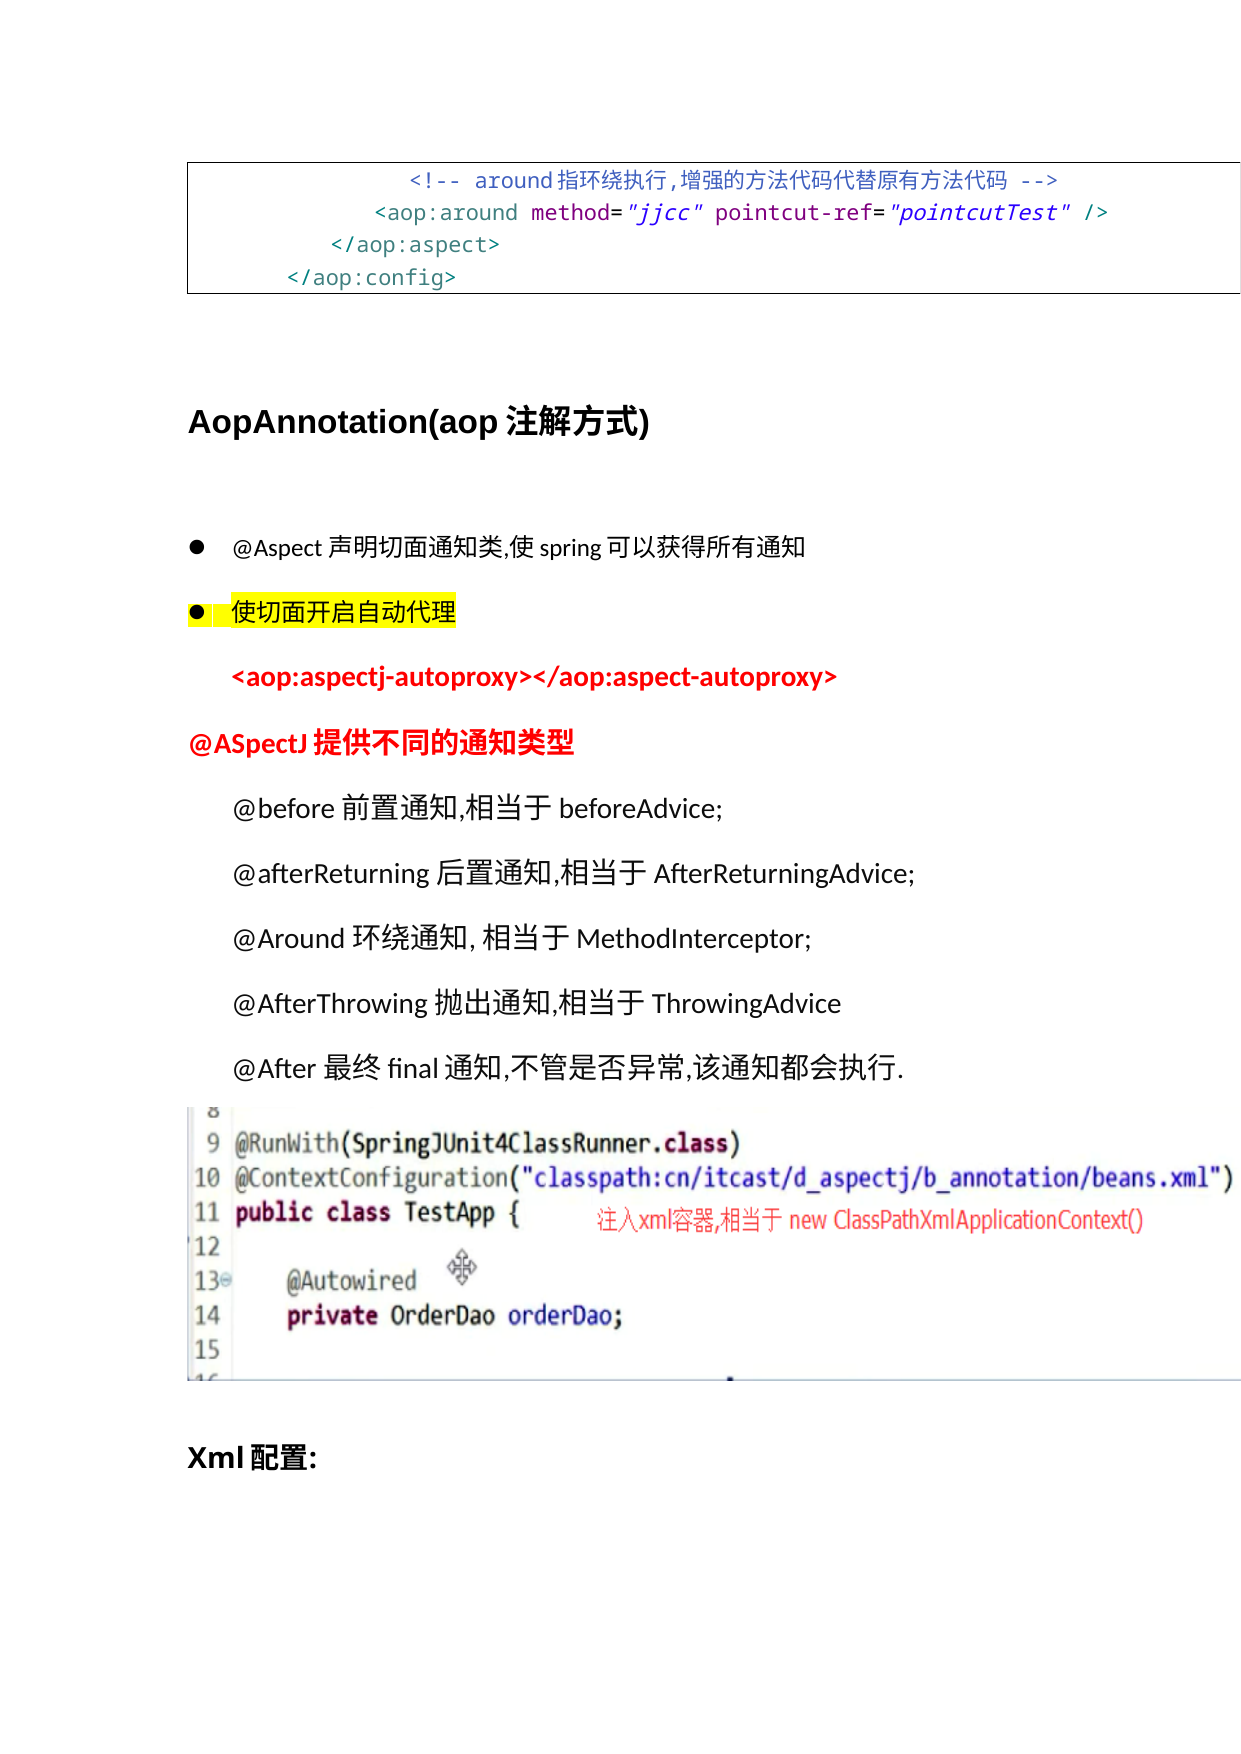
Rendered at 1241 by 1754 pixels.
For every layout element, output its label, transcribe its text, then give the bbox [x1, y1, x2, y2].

text @before 前置通知,相当于beforeAdvice; [187, 773, 1053, 838]
subtitle AopAnnotation(aop注解方式) [187, 386, 1053, 451]
text @After 最终final通知,不管是否异常,该通知都会执行. [187, 1033, 1053, 1098]
text @AfterThrowing 抛出通知,相当于ThrowingAdvice [187, 968, 1053, 1033]
text @Around 环绕通知, 相当于MethodInterceptor; [187, 903, 1053, 968]
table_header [188, 163, 1240, 293]
picture [187, 1107, 1241, 1381]
text @afterReturning 后置通知,相当于AfterReturningAdvice; [187, 838, 1053, 903]
text Xml配置: [187, 1423, 1053, 1488]
list @Aspect 声明切面通知类,使spring可以获得所有通知 [187, 513, 1053, 578]
text @ASpectJ提供不同的通知类型 [187, 708, 1053, 773]
list 使切面开启自动代理 [187, 578, 1053, 643]
text <aop:aspectj-autoproxy></aop:aspect-autoproxy> [187, 643, 1053, 708]
